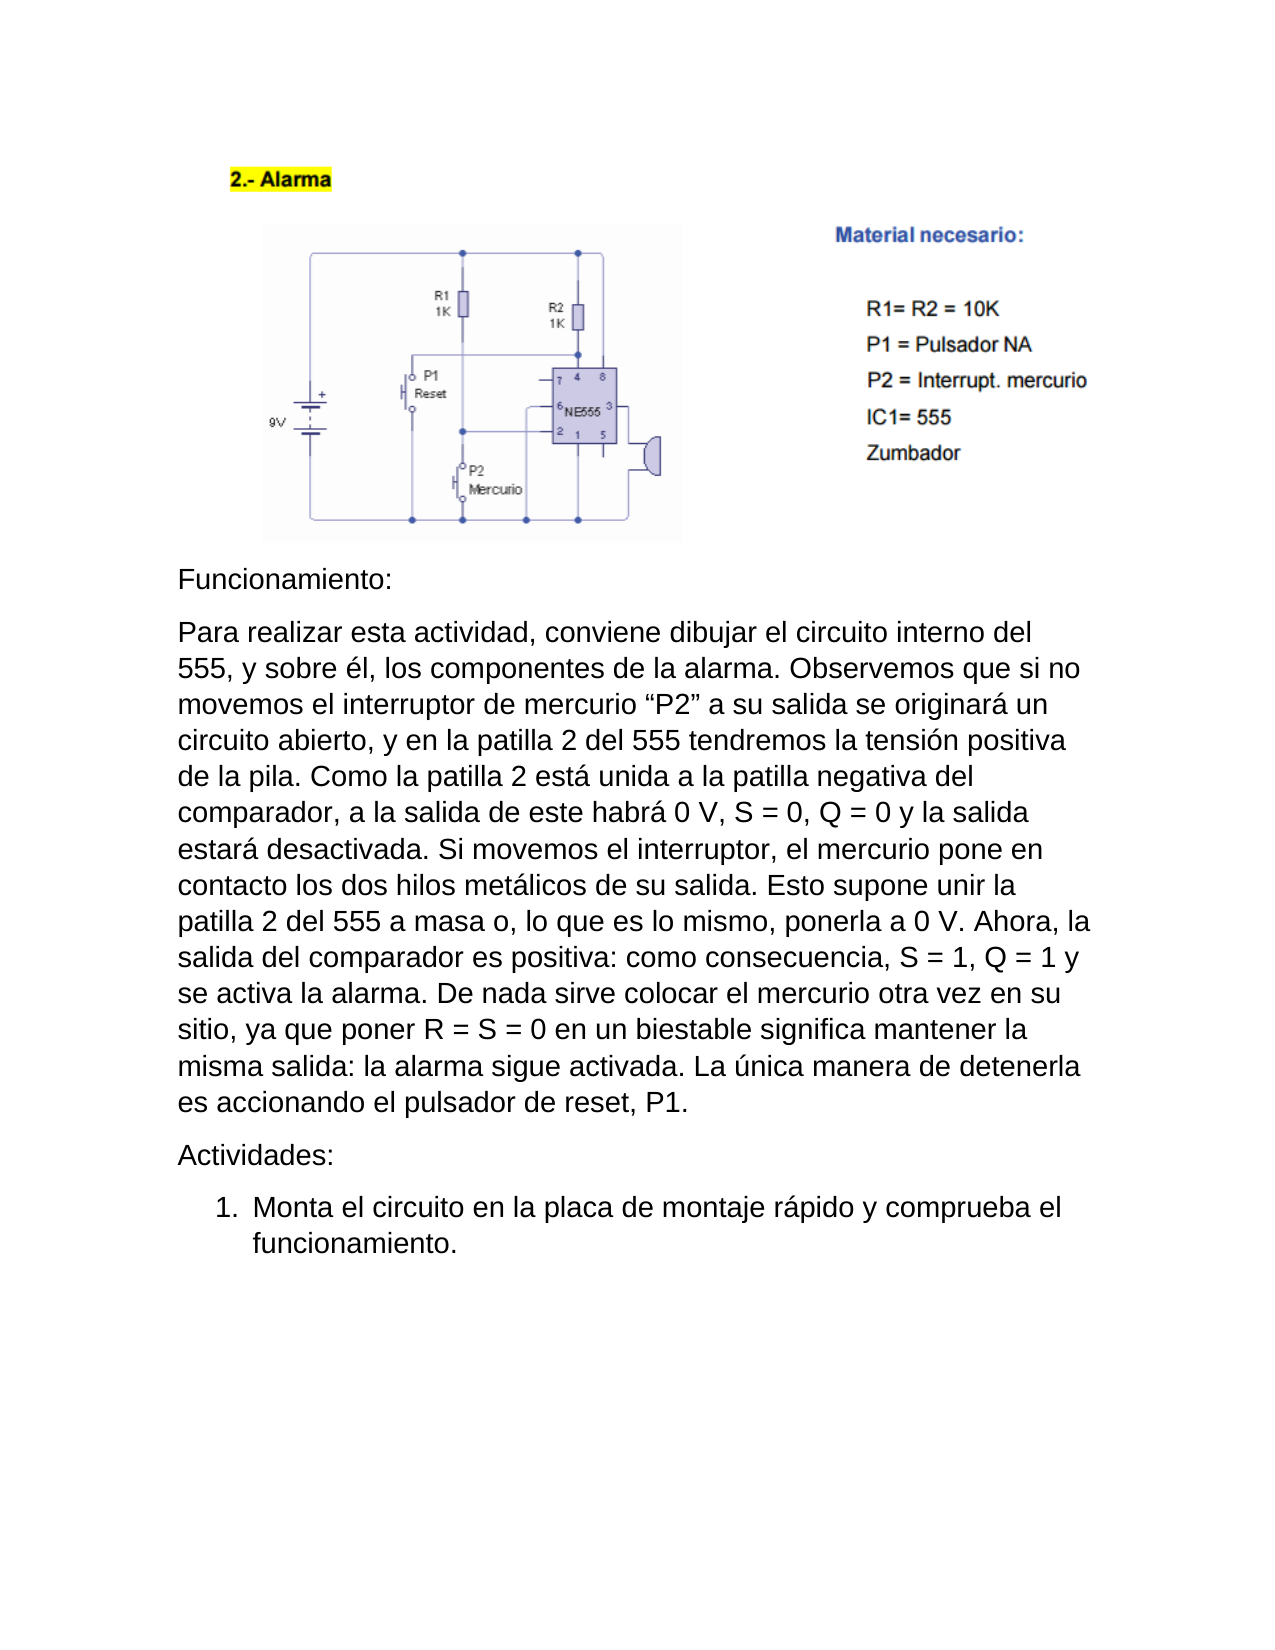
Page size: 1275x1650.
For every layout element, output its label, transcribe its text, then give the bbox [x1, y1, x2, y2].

picture [177, 147, 1109, 544]
text Funcionamiento: [177, 562, 1098, 596]
text Actividades: [177, 1137, 1098, 1171]
list Monta el circuito en la placa de montaje rápido y comprueba el funcionamiento. [215, 1190, 1098, 1260]
text Para realizar esta actividad, conviene dibujar el circuito interno del 555, y sobre él, los componentes de la alarma. Observemos que si no movemos el interruptor de mercurio “P2” a su salida se originará un circuito abierto, y en la patilla 2 del 555 tendremos la tensión positiva de la pila. Como la patilla 2 está unida a la patilla negativa del comparador, a la salida de este habrá 0 V, S = 0, Q = 0 y la salida estará desactivada. Si movemos el interruptor, el mercurio pone en contacto los dos hilos metálicos de su salida. Esto supone unir la patilla 2 del 555 a masa o, lo que es lo mismo, ponerla a 0 V. Ahora, la salida del comparador es positiva: como consecuencia, S = 1, Q = 1 y se activa la alarma. De nada sirve colocar el mercurio otra vez en su sitio, ya que poner R = S = 0 en un biestable significa mantener la misma salida: la alarma sigue activada. La única manera de detenerla es accionando el pulsador de reset, P1. [177, 615, 1098, 1118]
